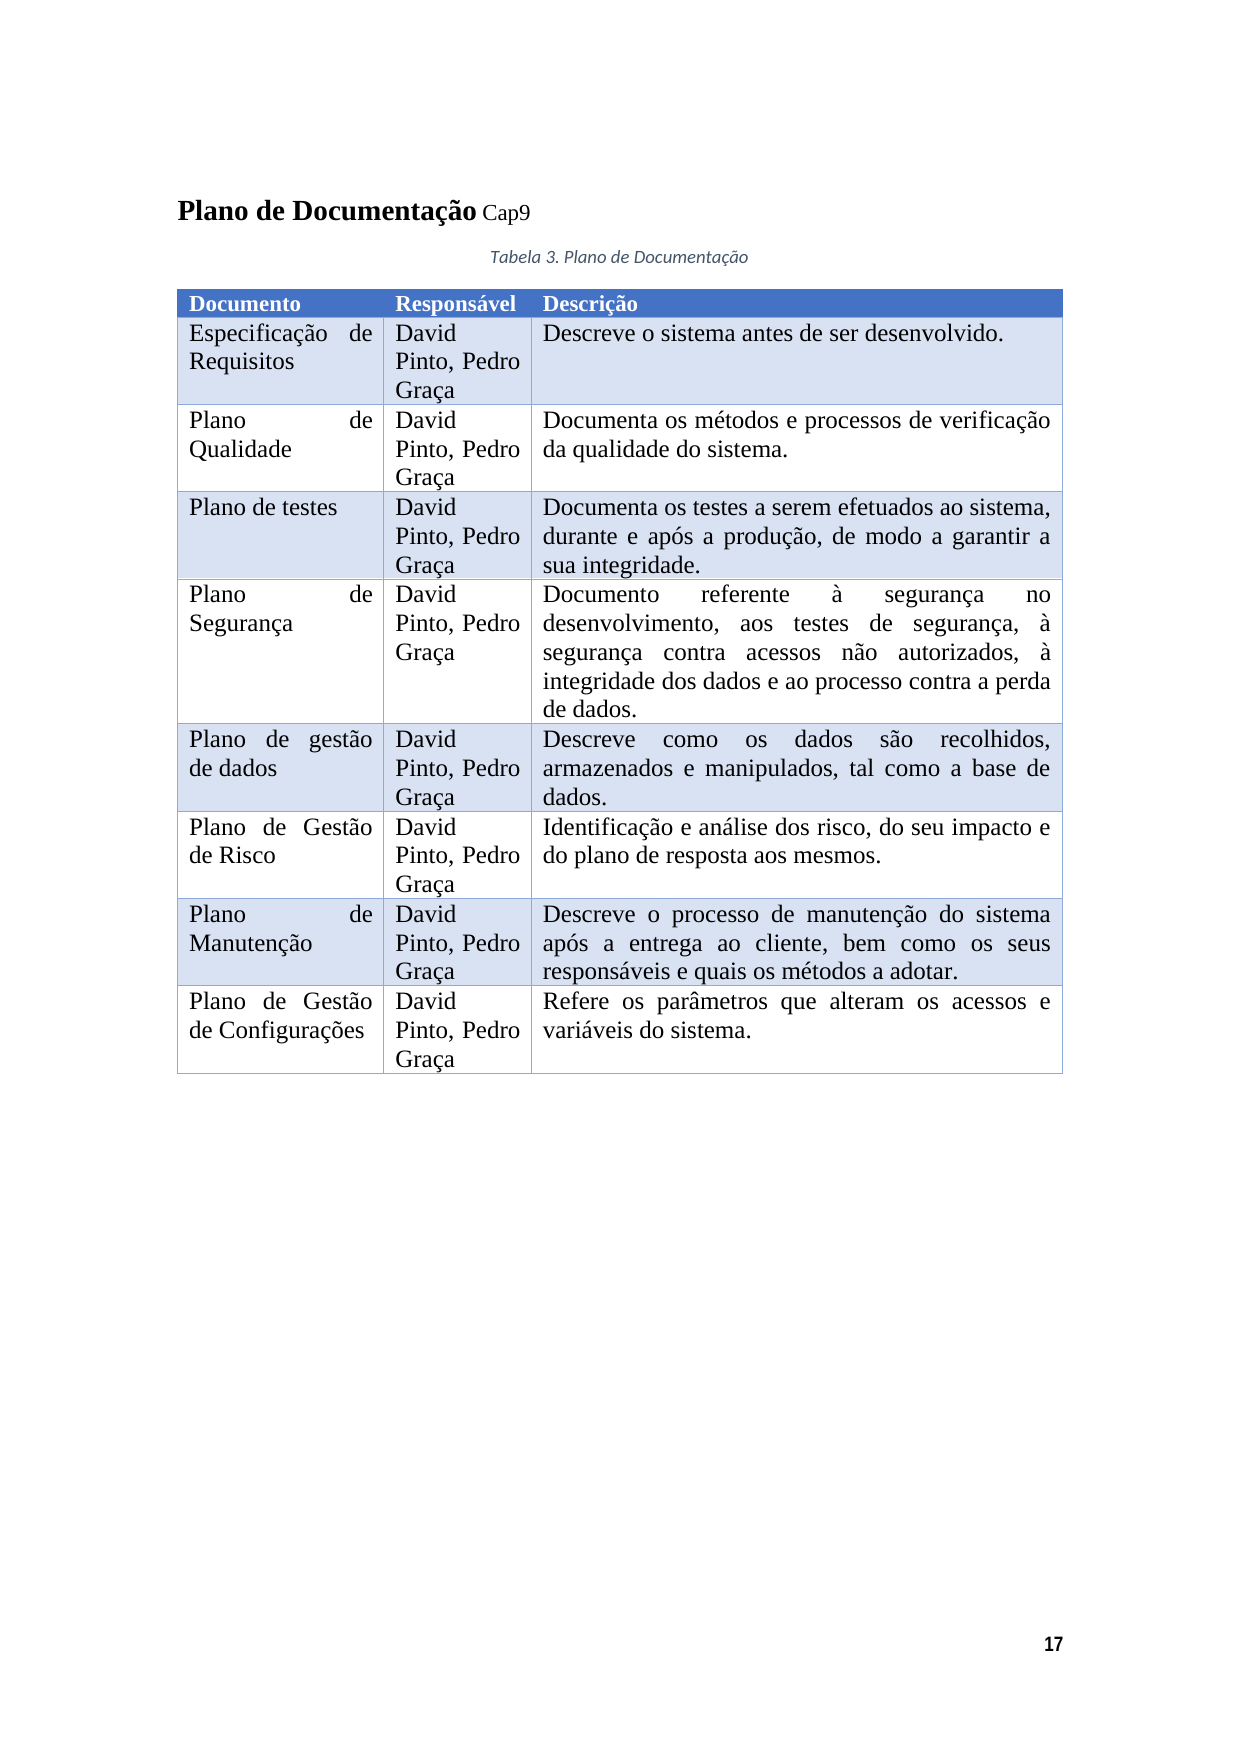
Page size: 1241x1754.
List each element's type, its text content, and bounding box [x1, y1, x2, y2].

table_header Descrição [532, 290, 1062, 317]
table_cell Plano de Gestão de Risco [178, 812, 383, 898]
table_cell Descreve como os dados são recolhidos, armazenados e manipulados, tal como a base de dados. [532, 724, 1062, 811]
table_cell David Pinto, Pedro Graça [384, 580, 531, 723]
table_header Responsável [384, 290, 531, 317]
table_cell Plano de gestão de dados [178, 724, 383, 811]
table_cell David Pinto, Pedro Graça [384, 986, 531, 1072]
table_cell Identificação e análise dos risco, do seu impacto e do plano de resposta aos mesmos. [532, 812, 1062, 898]
table_cell Plano de Segurança [178, 580, 383, 723]
table_cell Documenta os métodos e processos de verificação da qualidade do sistema. [532, 405, 1062, 491]
table_cell Plano de Gestão de Configurações [178, 986, 383, 1072]
table_header Documento [178, 290, 383, 317]
table_cell Plano de Manutenção [178, 899, 383, 985]
table_cell Especificação de Requisitos [178, 318, 383, 404]
text Plano de Documentação Cap9 [177, 193, 1063, 226]
table_cell David Pinto, Pedro Graça [384, 405, 531, 491]
text Tabela 3. Plano de Documentação [177, 246, 1063, 268]
table_cell Refere os parâmetros que alteram os acessos e variáveis do sistema. [532, 986, 1062, 1072]
table_cell Documento referente à segurança no desenvolvimento, aos testes de segurança, à segurança contra acessos não autorizados, à integridade dos dados e ao processo contra a perda de dados. [532, 580, 1062, 723]
table_cell Descreve o sistema antes de ser desenvolvido. [532, 318, 1062, 404]
table_cell Documenta os testes a serem efetuados ao sistema, durante e após a produção, de modo a garantir a sua integridade. [532, 492, 1062, 578]
table_cell David Pinto, Pedro Graça [384, 812, 531, 898]
table_cell Plano de Qualidade [178, 405, 383, 491]
table_cell David Pinto, Pedro Graça [384, 492, 531, 578]
table_cell Descreve o processo de manutenção do sistema após a entrega ao cliente, bem como os seus responsáveis e quais os métodos a adotar. [532, 899, 1062, 985]
table_cell Plano de testes [178, 492, 383, 578]
table_cell David Pinto, Pedro Graça [384, 318, 531, 404]
table_cell David Pinto, Pedro Graça [384, 899, 531, 985]
table_cell David Pinto, Pedro Graça [384, 724, 531, 811]
